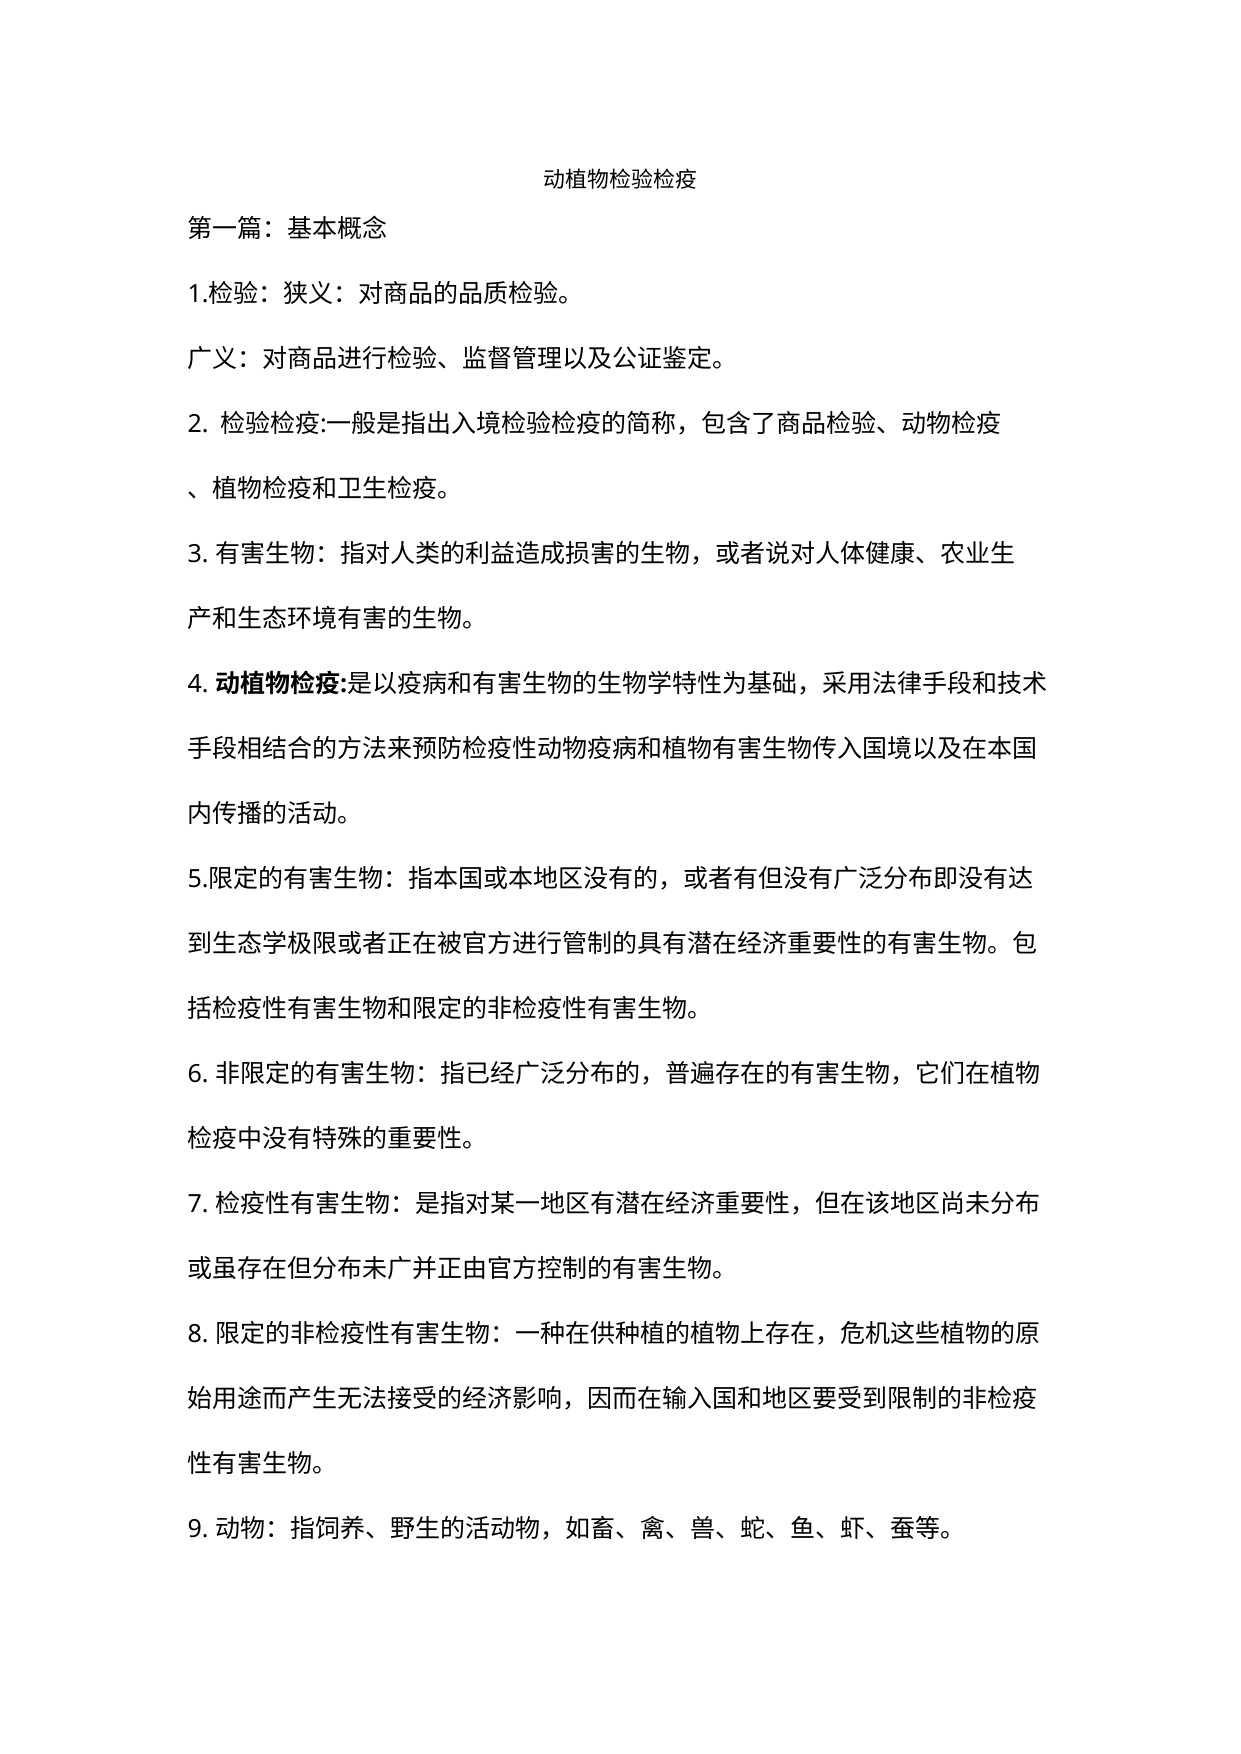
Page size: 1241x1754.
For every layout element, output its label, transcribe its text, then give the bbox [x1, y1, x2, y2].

text 5.限定的有害生物：指本国或本地区没有的，或者有但没有广泛分布即没有达到生态学极限或者正在被官方进行管制的具有潜在经济重要性的有害生物。包括检疫性有害生物和限定的非检疫性有害生物。 [187, 844, 1053, 1039]
text 6. 非限定的有害生物：指已经广泛分布的，普遍存在的有害生物，它们在植物检疫中没有特殊的重要性。 [187, 1039, 1053, 1169]
text 广义：对商品进行检验、监督管理以及公证鉴定。 [187, 324, 1053, 389]
text 8. 限定的非检疫性有害生物：一种在供种植的植物上存在，危机这些植物的原始用途而产生无法接受的经济影响，因而在输入国和地区要受到限制的非检疫性有害生物。 [187, 1299, 1053, 1494]
text 、植物检疫和卫生检疫。 [187, 454, 1053, 519]
text 第一篇：基本概念 [187, 194, 1053, 259]
text 7. 检疫性有害生物：是指对某一地区有潜在经济重要性，但在该地区尚未分布或虽存在但分布未广并正由官方控制的有害生物。 [187, 1169, 1053, 1299]
list 检验检疫:一般是指出入境检验检疫的简称，包含了商品检验、动物检疫 [187, 389, 1053, 454]
text 产和生态环境有害的生物。 [187, 584, 1053, 649]
text 3. 有害生物：指对人类的利益造成损害的生物，或者说对人体健康、农业生 [187, 519, 1053, 584]
text 动植物检验检疫 [187, 162, 1053, 194]
text 1.检验：狭义：对商品的品质检验。 [187, 259, 1053, 324]
text 9. 动物：指饲养、野生的活动物，如畜、禽、兽、蛇、鱼、虾、蚕等。 [187, 1494, 1053, 1559]
text 4. 动植物检疫:是以疫病和有害生物的生物学特性为基础，采用法律手段和技术手段相结合的方法来预防检疫性动物疫病和植物有害生物传入国境以及在本国内传播的活动。 [187, 649, 1053, 844]
